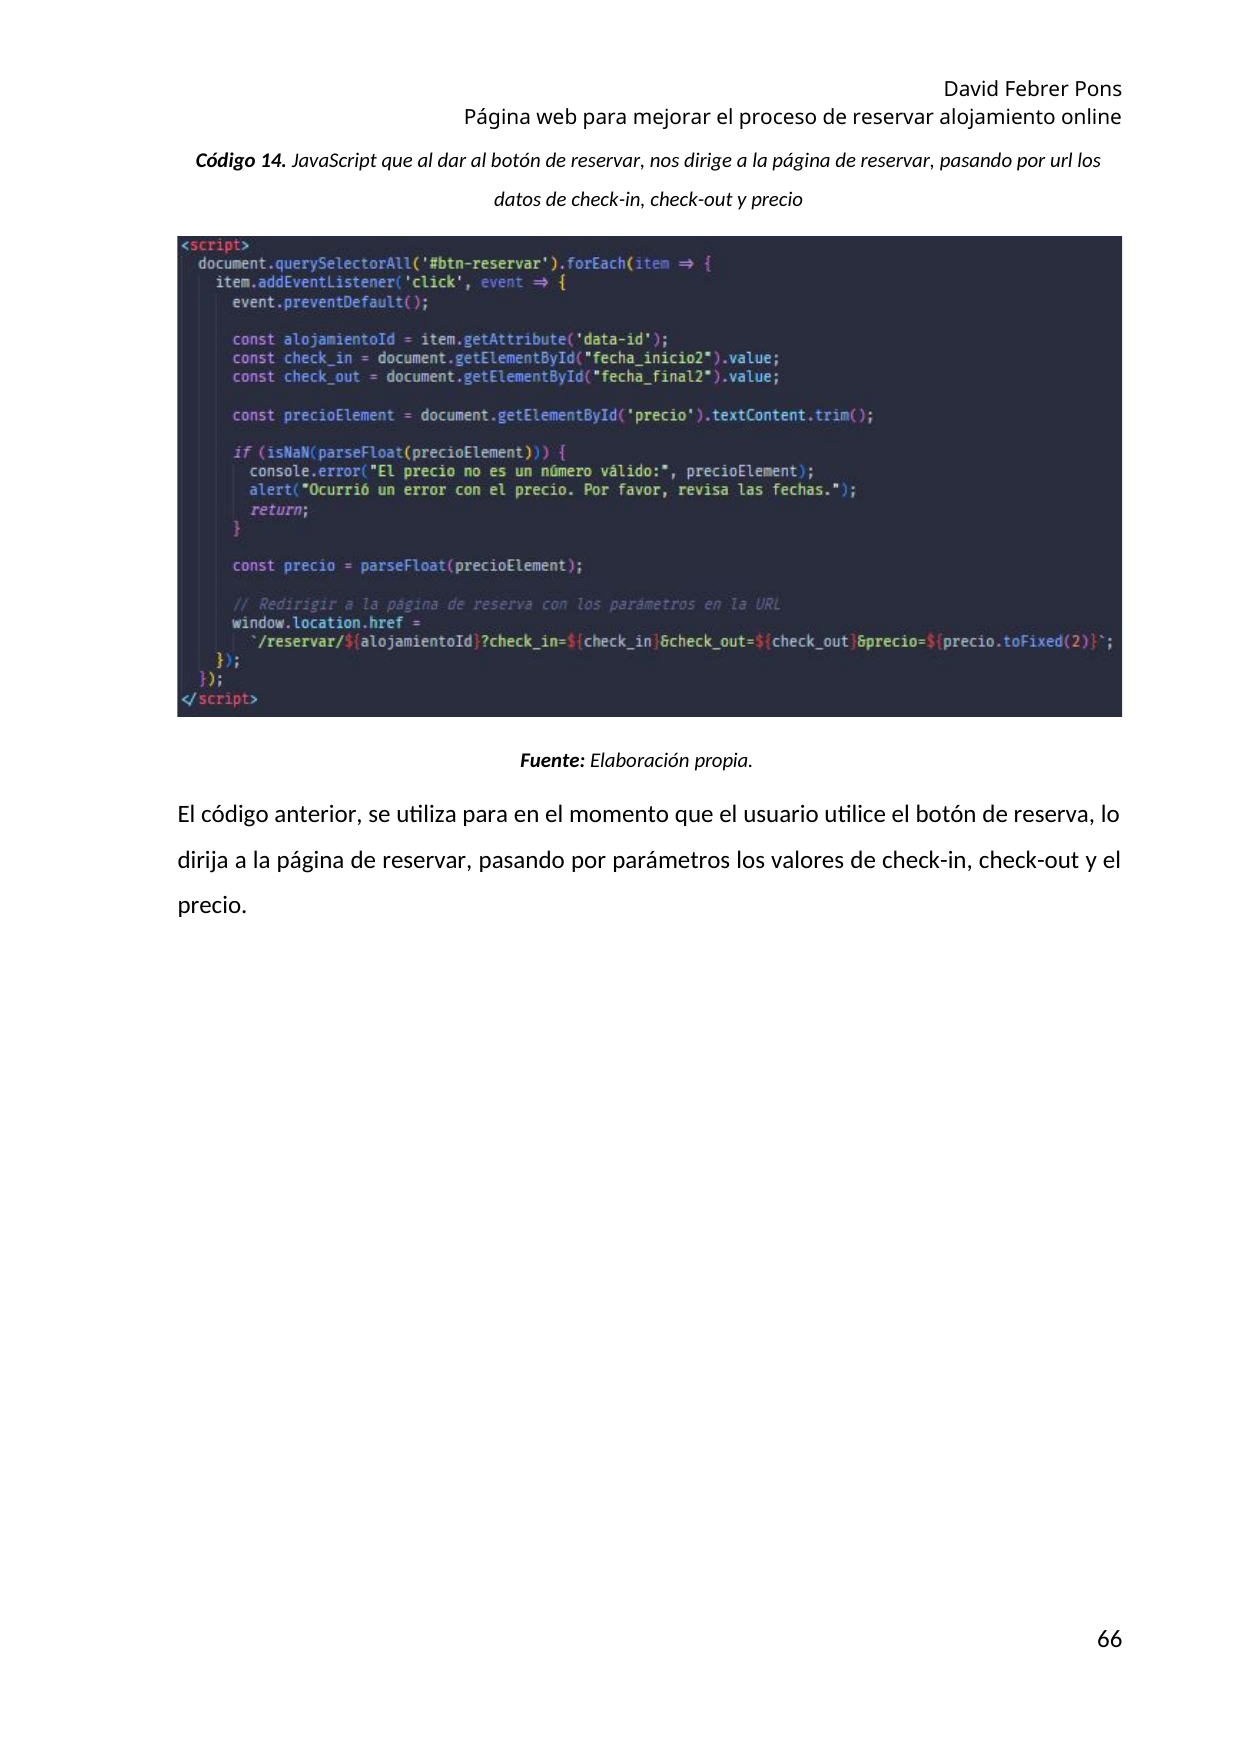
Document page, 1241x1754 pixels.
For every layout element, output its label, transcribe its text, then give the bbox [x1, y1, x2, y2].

text Fuente: Elaboración propia. [178, 748, 1097, 773]
text El código anterior, se utiliza para en el momento que el usuario utilice el botón de reserva, lo dirija a la página de reservar, pasando por parámetros los valores de check-in, check-out y el precio. [177, 798, 1122, 920]
picture [177, 236, 1123, 717]
text Código 14. JavaScript que al dar al botón de reservar, nos dirige a la página de reservar, pasando por url los datos de check-in, check-out y precio [177, 148, 1122, 211]
